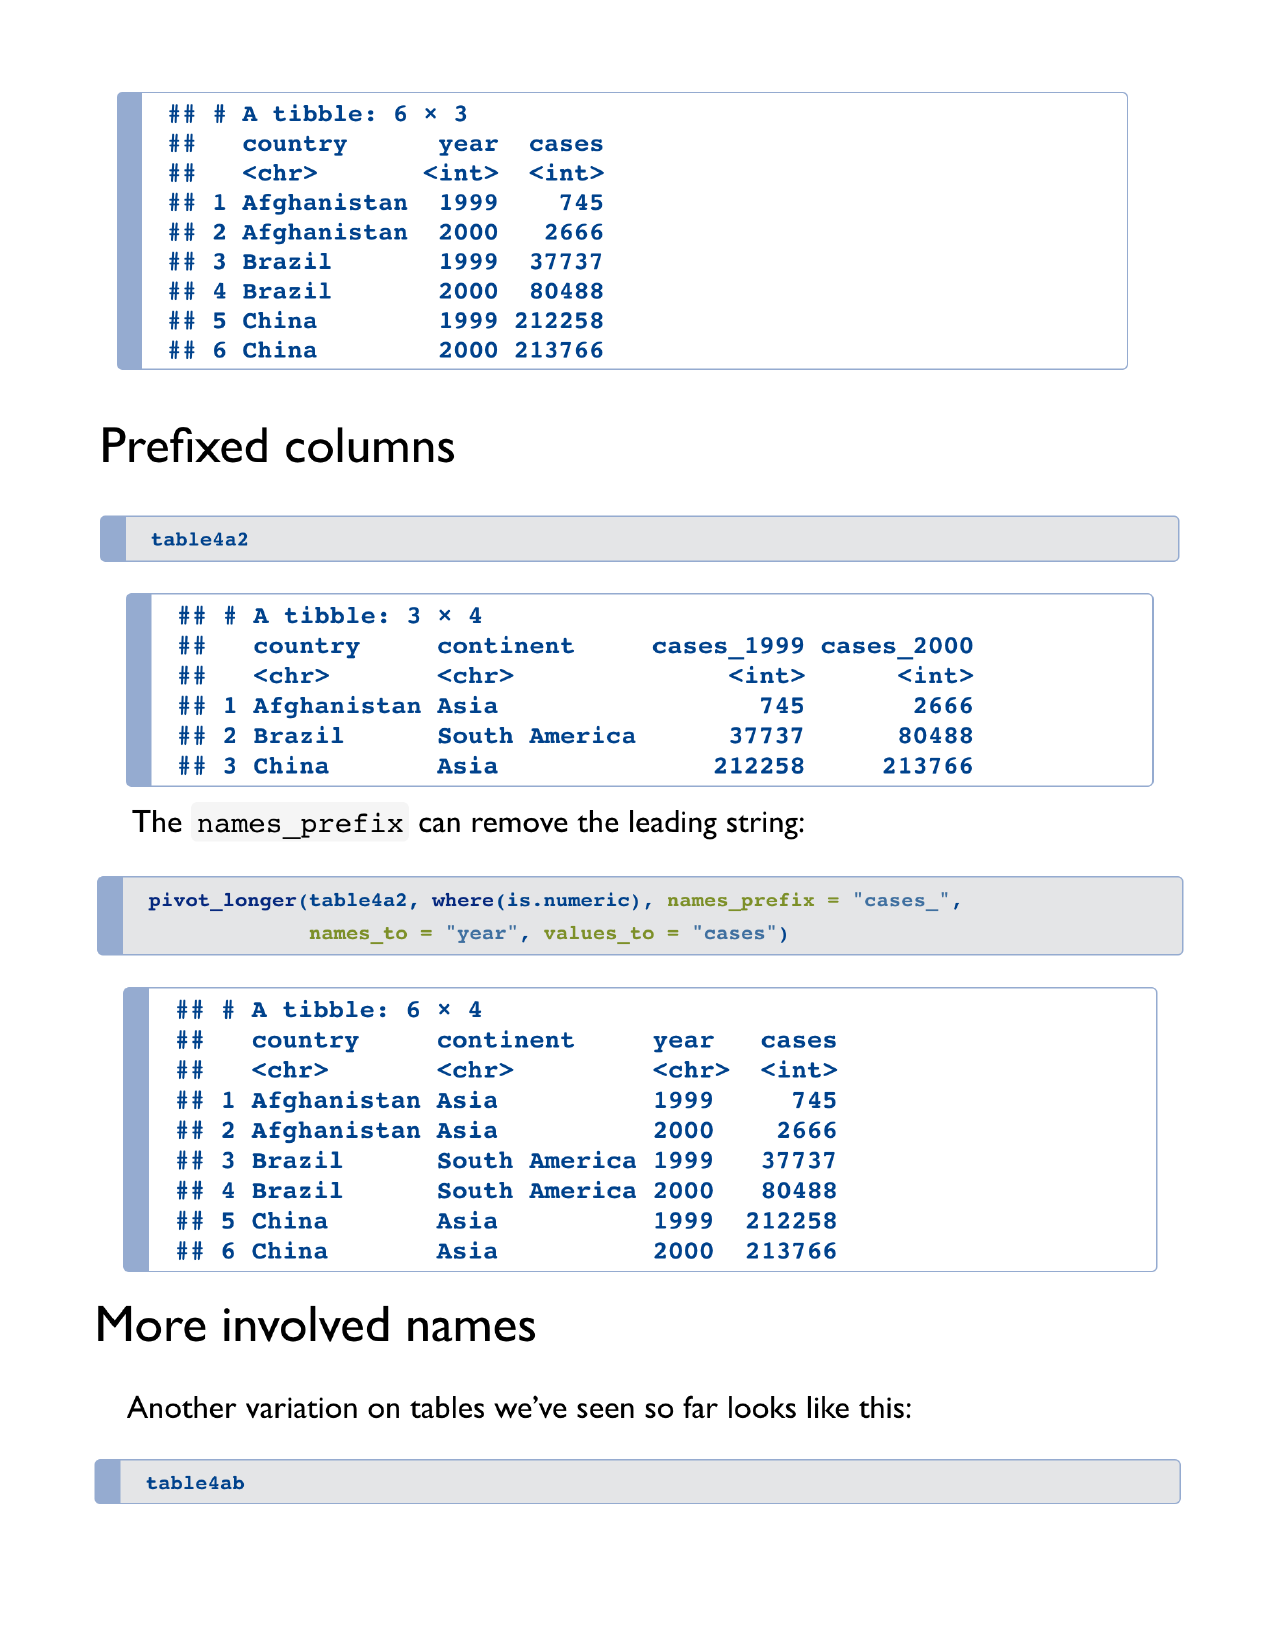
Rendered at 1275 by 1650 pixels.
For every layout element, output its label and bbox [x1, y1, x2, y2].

picture [75, 75, 1200, 1524]
